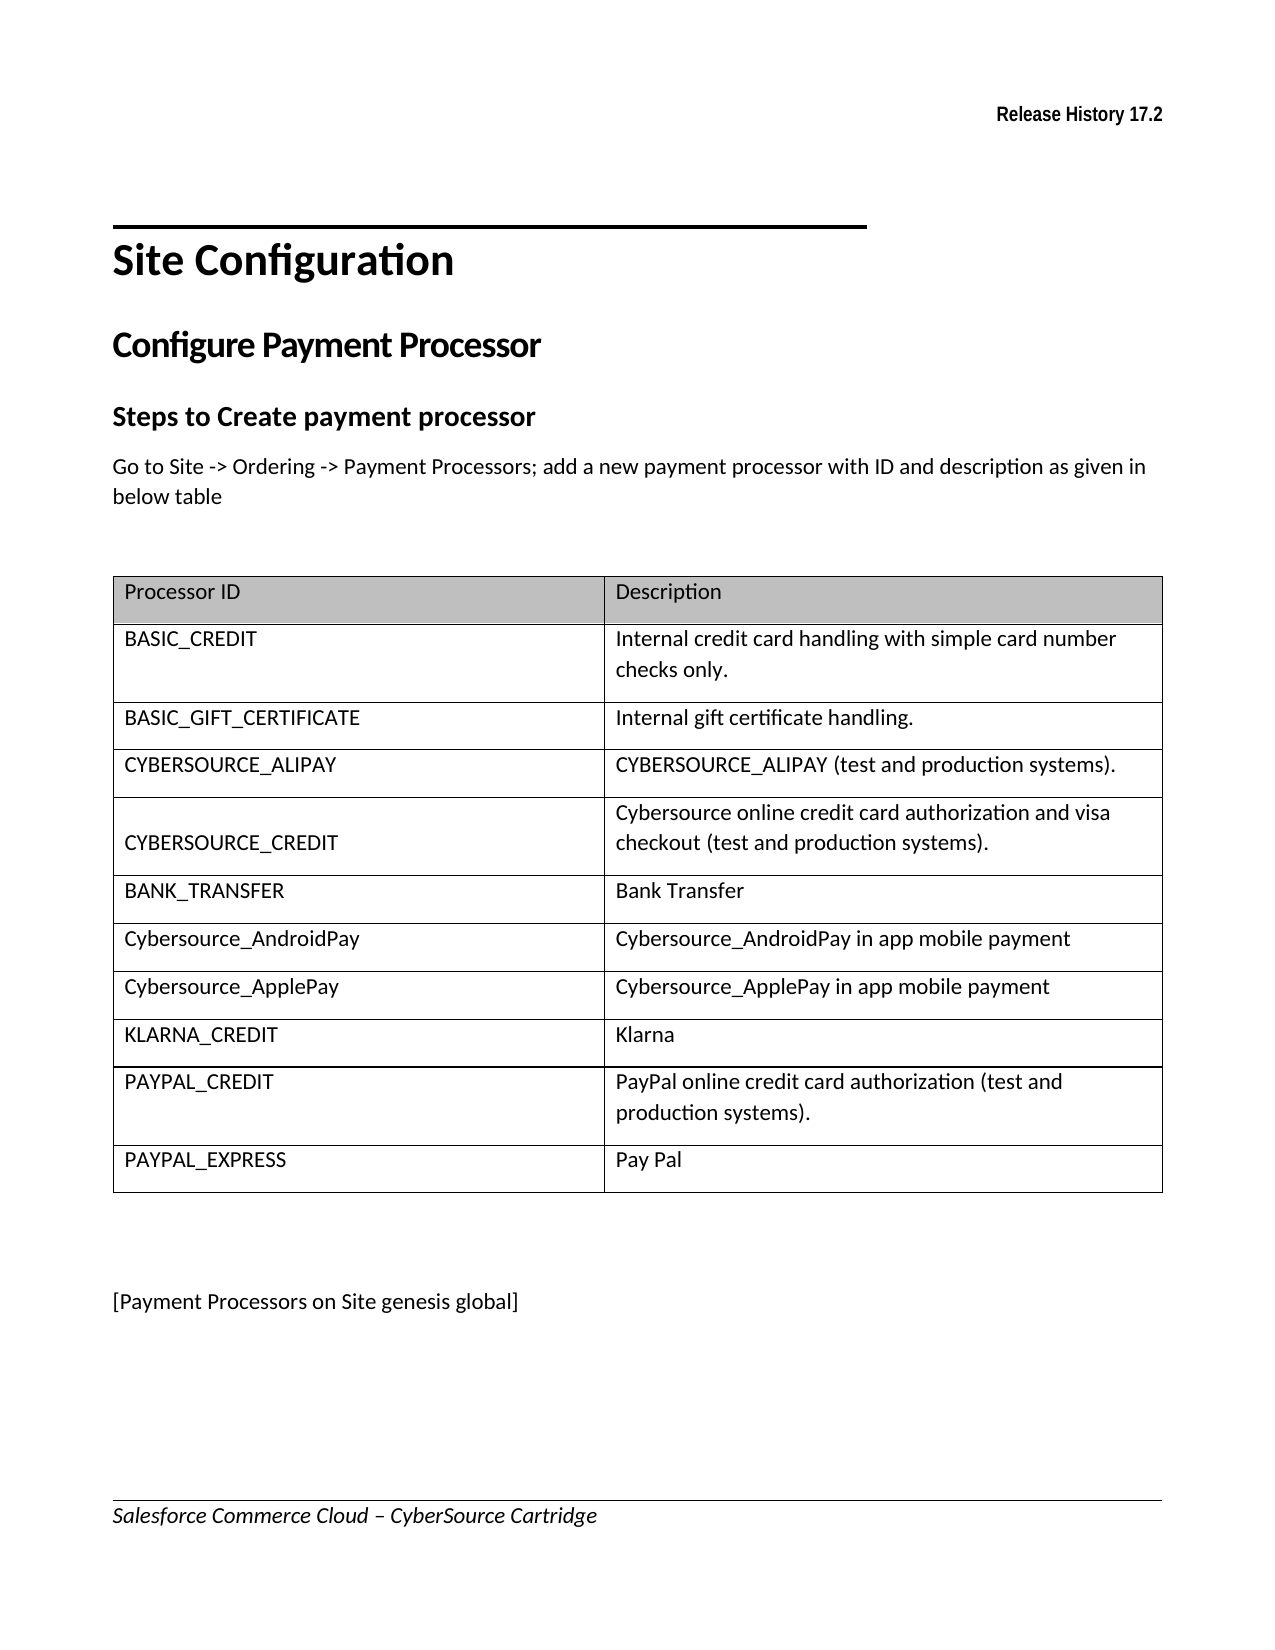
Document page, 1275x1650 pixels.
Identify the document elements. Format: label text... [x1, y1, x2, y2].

table_cell Cybersource_AndroidPay in app mobile payment [605, 924, 1162, 971]
table_cell CYBERSOURCE_CREDIT [114, 798, 604, 875]
table_cell Bank Transfer [605, 876, 1162, 923]
table_header Processor ID [114, 577, 604, 623]
table_cell KLARNA_CREDIT [114, 1020, 604, 1066]
table_cell Internal credit card handling with simple card number checks only. [605, 625, 1162, 702]
table_cell Pay Pal [605, 1146, 1162, 1192]
table_cell PAYPAL_EXPRESS [114, 1146, 604, 1192]
table_cell Cybersource_AndroidPay [114, 924, 604, 971]
text Go to Site -> Ordering -> Payment Processors; add a new payment processor with ID and description as given in below table [112, 452, 1162, 510]
table_cell BASIC_GIFT_CERTIFICATE [114, 703, 604, 749]
table_cell BASIC_CREDIT [114, 625, 604, 702]
table_cell CYBERSOURCE_ALIPAY (test and production systems). [605, 750, 1162, 797]
table_cell Klarna [605, 1020, 1162, 1066]
subtitle Steps to Create payment processor [112, 398, 1162, 434]
table_cell PAYPAL_CREDIT [114, 1068, 604, 1144]
table_cell Cybersource_ApplePay [114, 972, 604, 1019]
table_cell CYBERSOURCE_ALIPAY [114, 750, 604, 797]
table_header Description [605, 577, 1162, 623]
table_cell PayPal online credit card authorization (test and production systems). [605, 1068, 1162, 1144]
table_cell Internal gift certificate handling. [605, 703, 1162, 749]
subtitle Configure Payment Processor [112, 321, 1162, 366]
subtitle Site Configuration [112, 226, 867, 287]
table_cell Cybersource online credit card authorization and visa checkout (test and production systems). [605, 798, 1162, 875]
text [Payment Processors on Site genesis global] [112, 1287, 1162, 1315]
table_cell Cybersource_ApplePay in app mobile payment [605, 972, 1162, 1019]
table_cell BANK_TRANSFER [114, 876, 604, 923]
